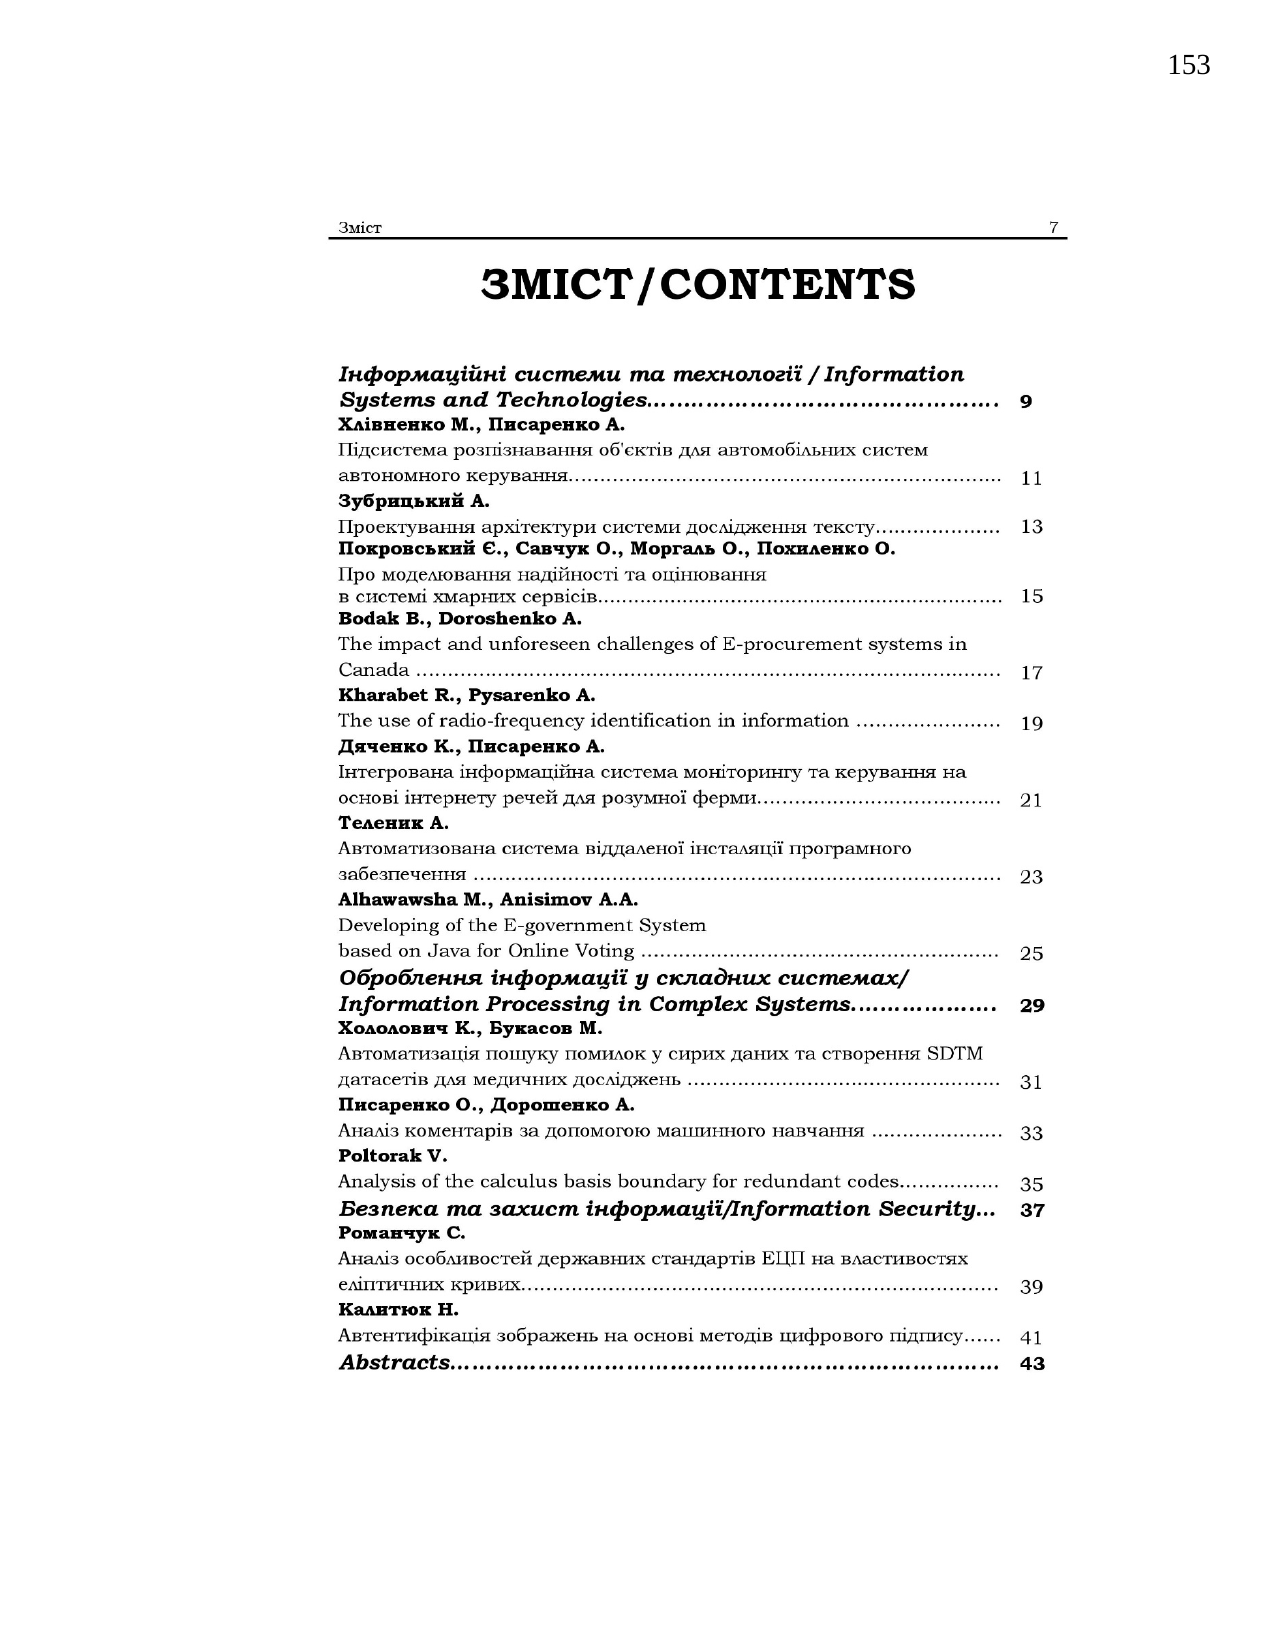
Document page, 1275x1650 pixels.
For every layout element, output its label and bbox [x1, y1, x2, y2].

picture [165, 118, 1164, 1532]
